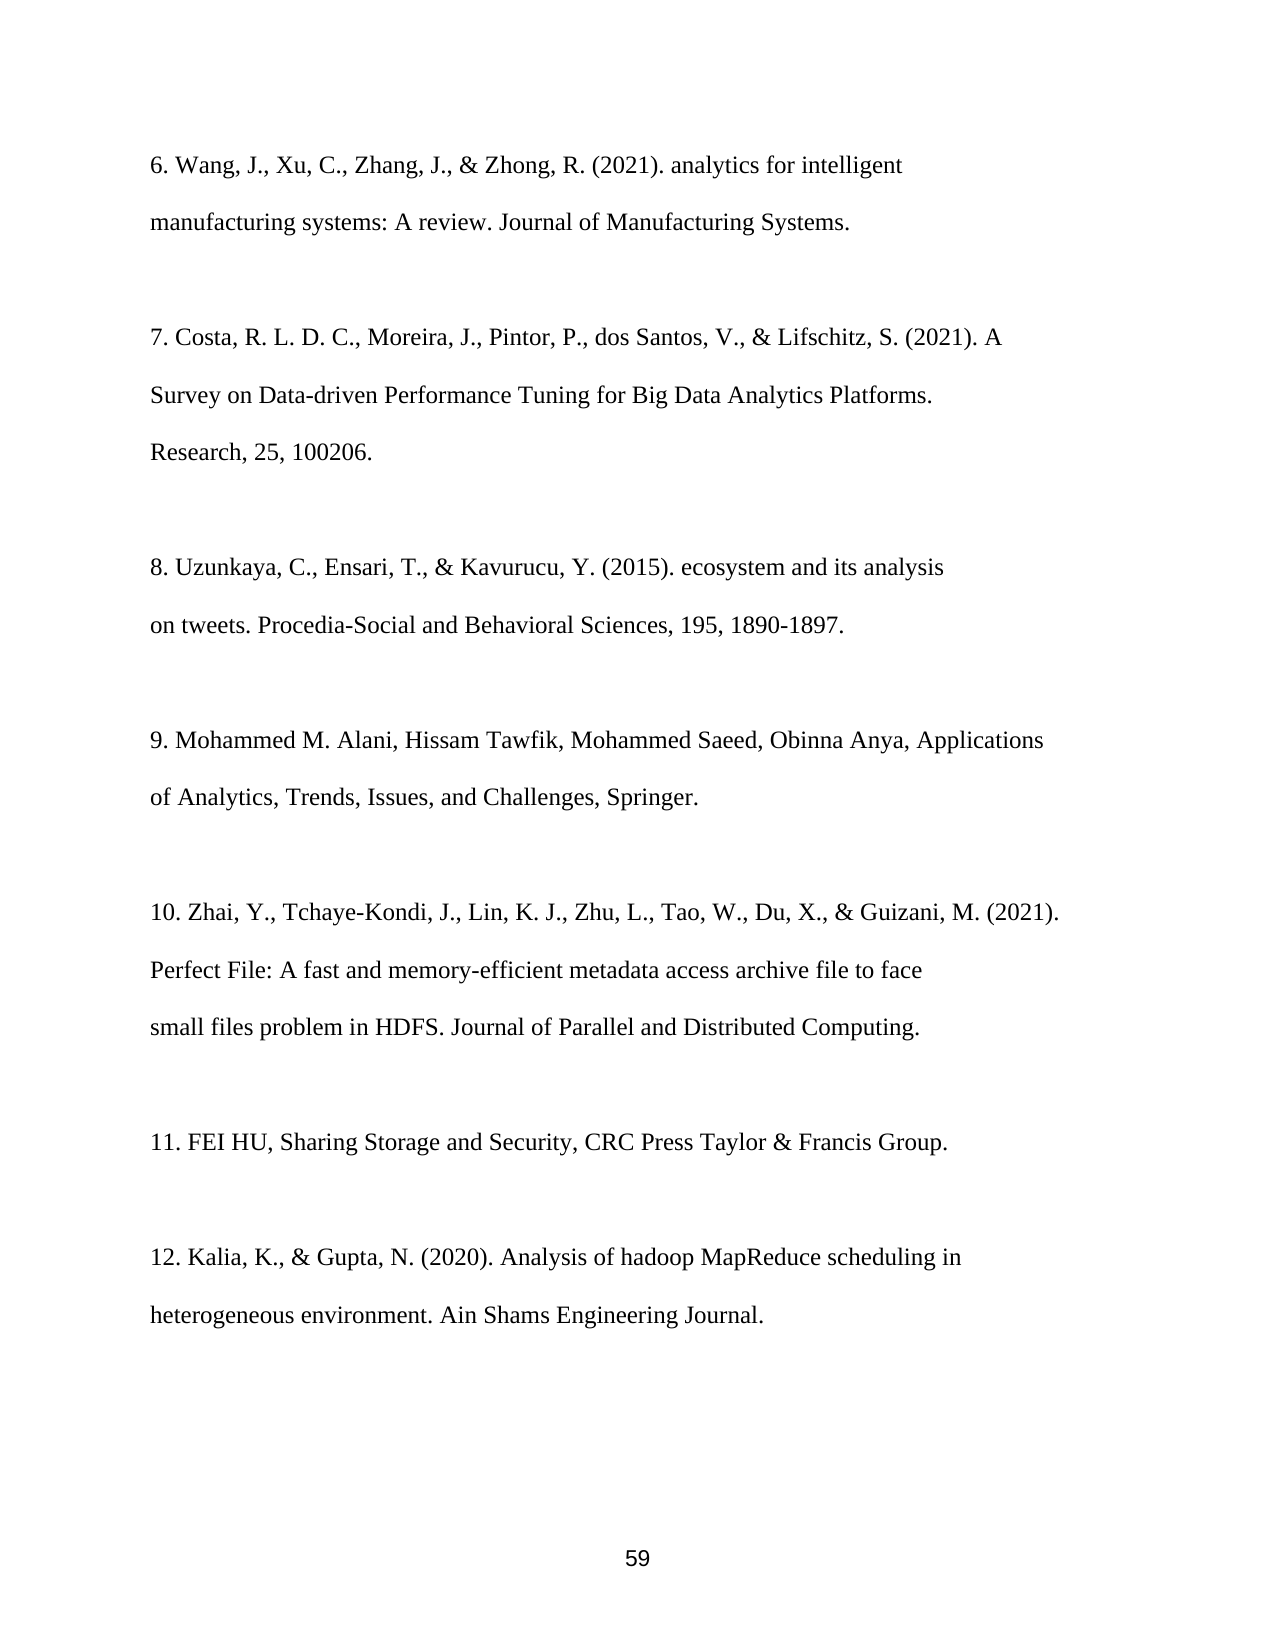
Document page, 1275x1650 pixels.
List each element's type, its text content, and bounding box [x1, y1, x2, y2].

text on tweets. Procedia-Social and Behavioral Sciences, 195, 1890-1897. [150, 610, 1125, 639]
text 12. Kalia, K., & Gupta, N. (2020). Analysis of hadoop MapReduce scheduling in [150, 1242, 1125, 1271]
text 6. Wang, J., Xu, C., Zhang, J., & Zhong, R. (2021). analytics for intelligent [150, 150, 1125, 179]
text manufacturing systems: A review. Journal of Manufacturing Systems. [150, 207, 1125, 236]
text of Analytics, Trends, Issues, and Challenges, Springer. [150, 782, 1125, 811]
text Research, 25, 100206. [150, 437, 1125, 466]
text 9. Mohammed M. Alani, Hissam Tawfik, Mohammed Saeed, Obinna Anya, Applications [150, 725, 1125, 754]
text Perfect File: A fast and memory-efficient metadata access archive file to face [150, 955, 1125, 984]
text small files problem in HDFS. Journal of Parallel and Distributed Computing. [150, 1012, 1125, 1041]
text 7. Costa, R. L. D. C., Moreira, J., Pintor, P., dos Santos, V., & Lifschitz, S. (2021). A [150, 322, 1125, 351]
text 8. Uzunkaya, C., Ensari, T., & Kavurucu, Y. (2015). ecosystem and its analysis [150, 552, 1125, 581]
text heterogeneous environment. Ain Shams Engineering Journal. [150, 1300, 1125, 1329]
text Survey on Data-driven Performance Tuning for Big Data Analytics Platforms. [150, 380, 1125, 409]
text 10. Zhai, Y., Tchaye-Kondi, J., Lin, K. J., Zhu, L., Tao, W., Du, X., & Guizani, M. (2021). [150, 897, 1125, 926]
list FEI HU, Sharing Storage and Security, CRC Press Taylor & Francis Group. [150, 1127, 1125, 1156]
